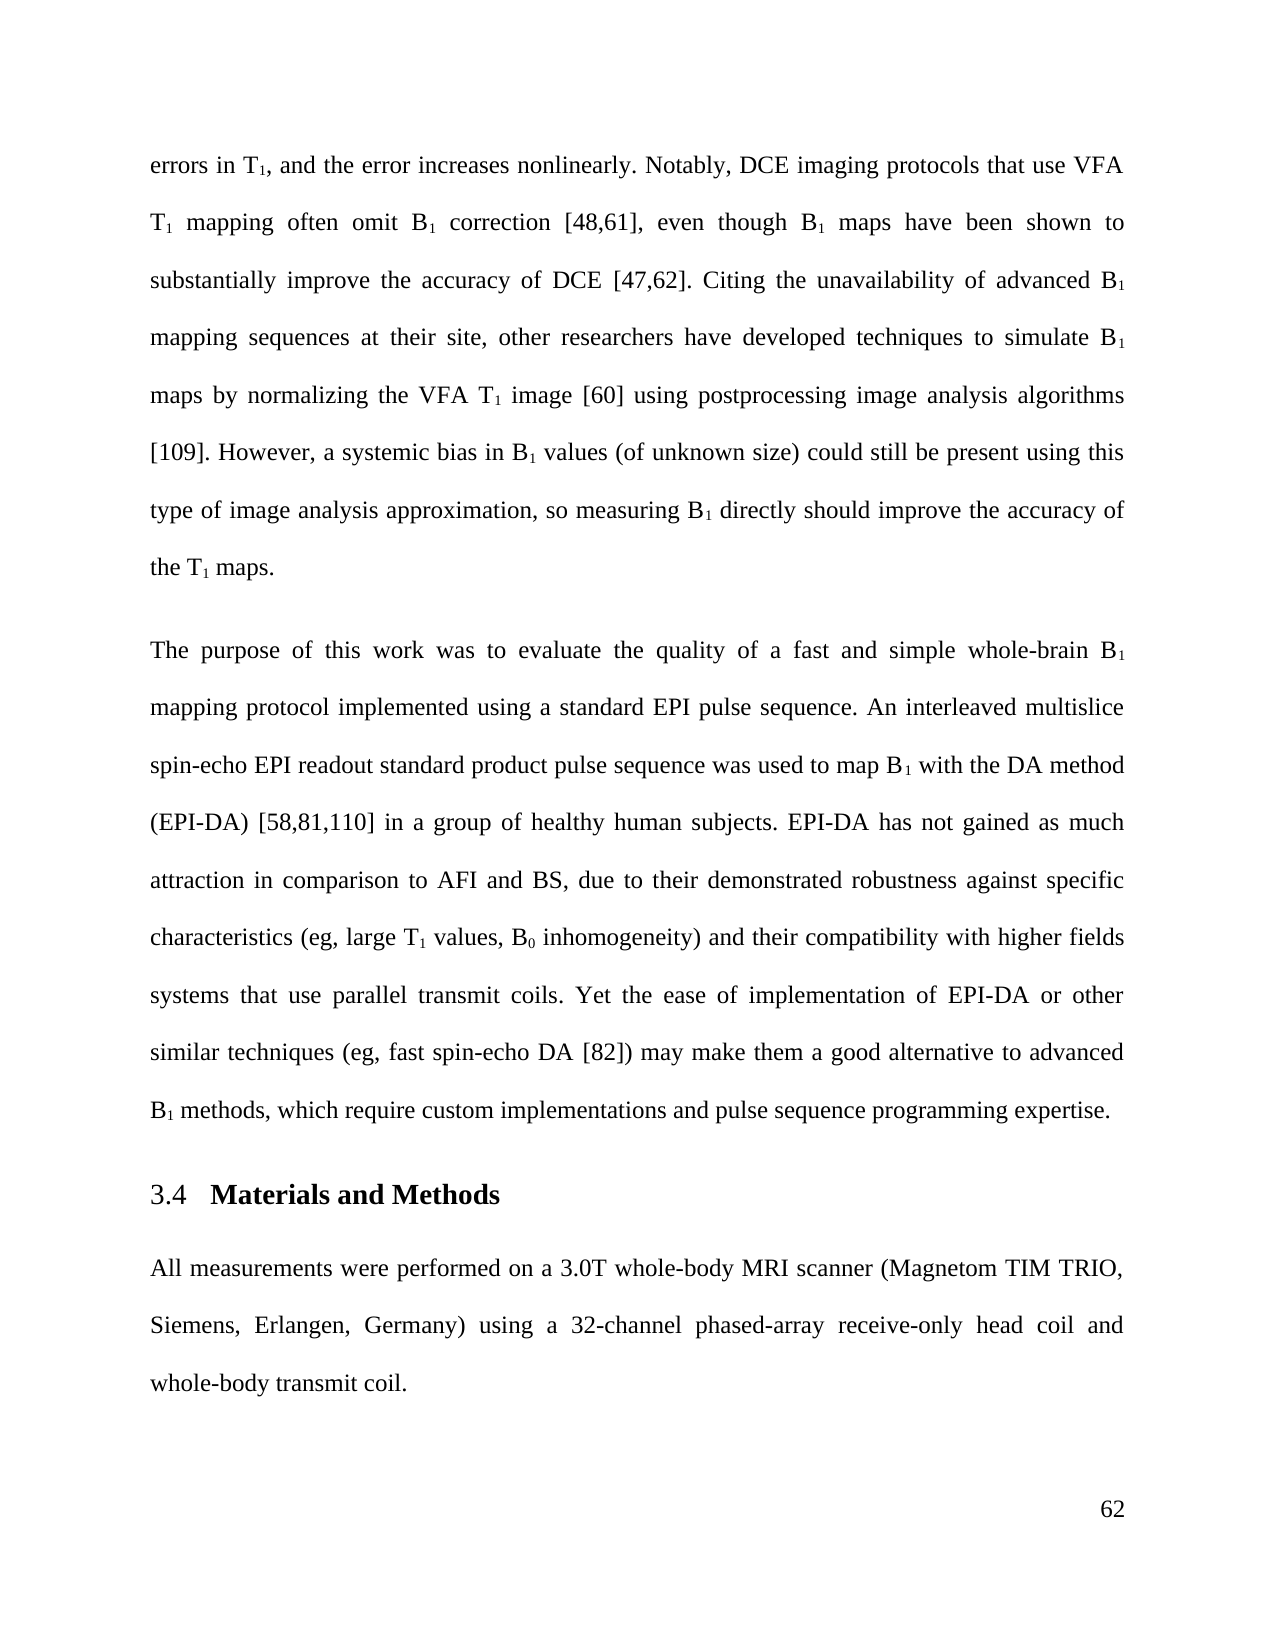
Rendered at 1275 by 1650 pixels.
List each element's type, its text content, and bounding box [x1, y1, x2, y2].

text All measurements were performed on a 3.0T whole-body MRI scanner (Magnetom TIM TRIO, Siemens, Erlangen, Germany) using a 32-channel phased-array receive-only head coil and whole-body transmit coil. [150, 1253, 1125, 1397]
subtitle Materials and Methods [150, 1177, 1125, 1211]
text The purpose of this work was to evaluate the quality of a fast and simple whole-brain B1 mapping protocol implemented using a standard EPI pulse sequence. An interleaved multislice spin-echo EPI readout standard product pulse sequence was used to map B1 with the DA method (EPI-DA) [58,81,110] in a group of healthy human subjects. EPI-DA has not gained as much attraction in comparison to AFI and BS, due to their demonstrated robustness against specific characteristics (eg, large T1 values, B0 inhomogeneity) and their compatibility with higher fields systems that use parallel transmit coils. Yet the ease of implementation of EPI-DA or other similar techniques (eg, fast spin-echo DA [82]) may make them a good alternative to advanced B1 methods, which require custom implementations and pulse sequence programming expertise. [150, 635, 1125, 1124]
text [150, 150, 1125, 581]
